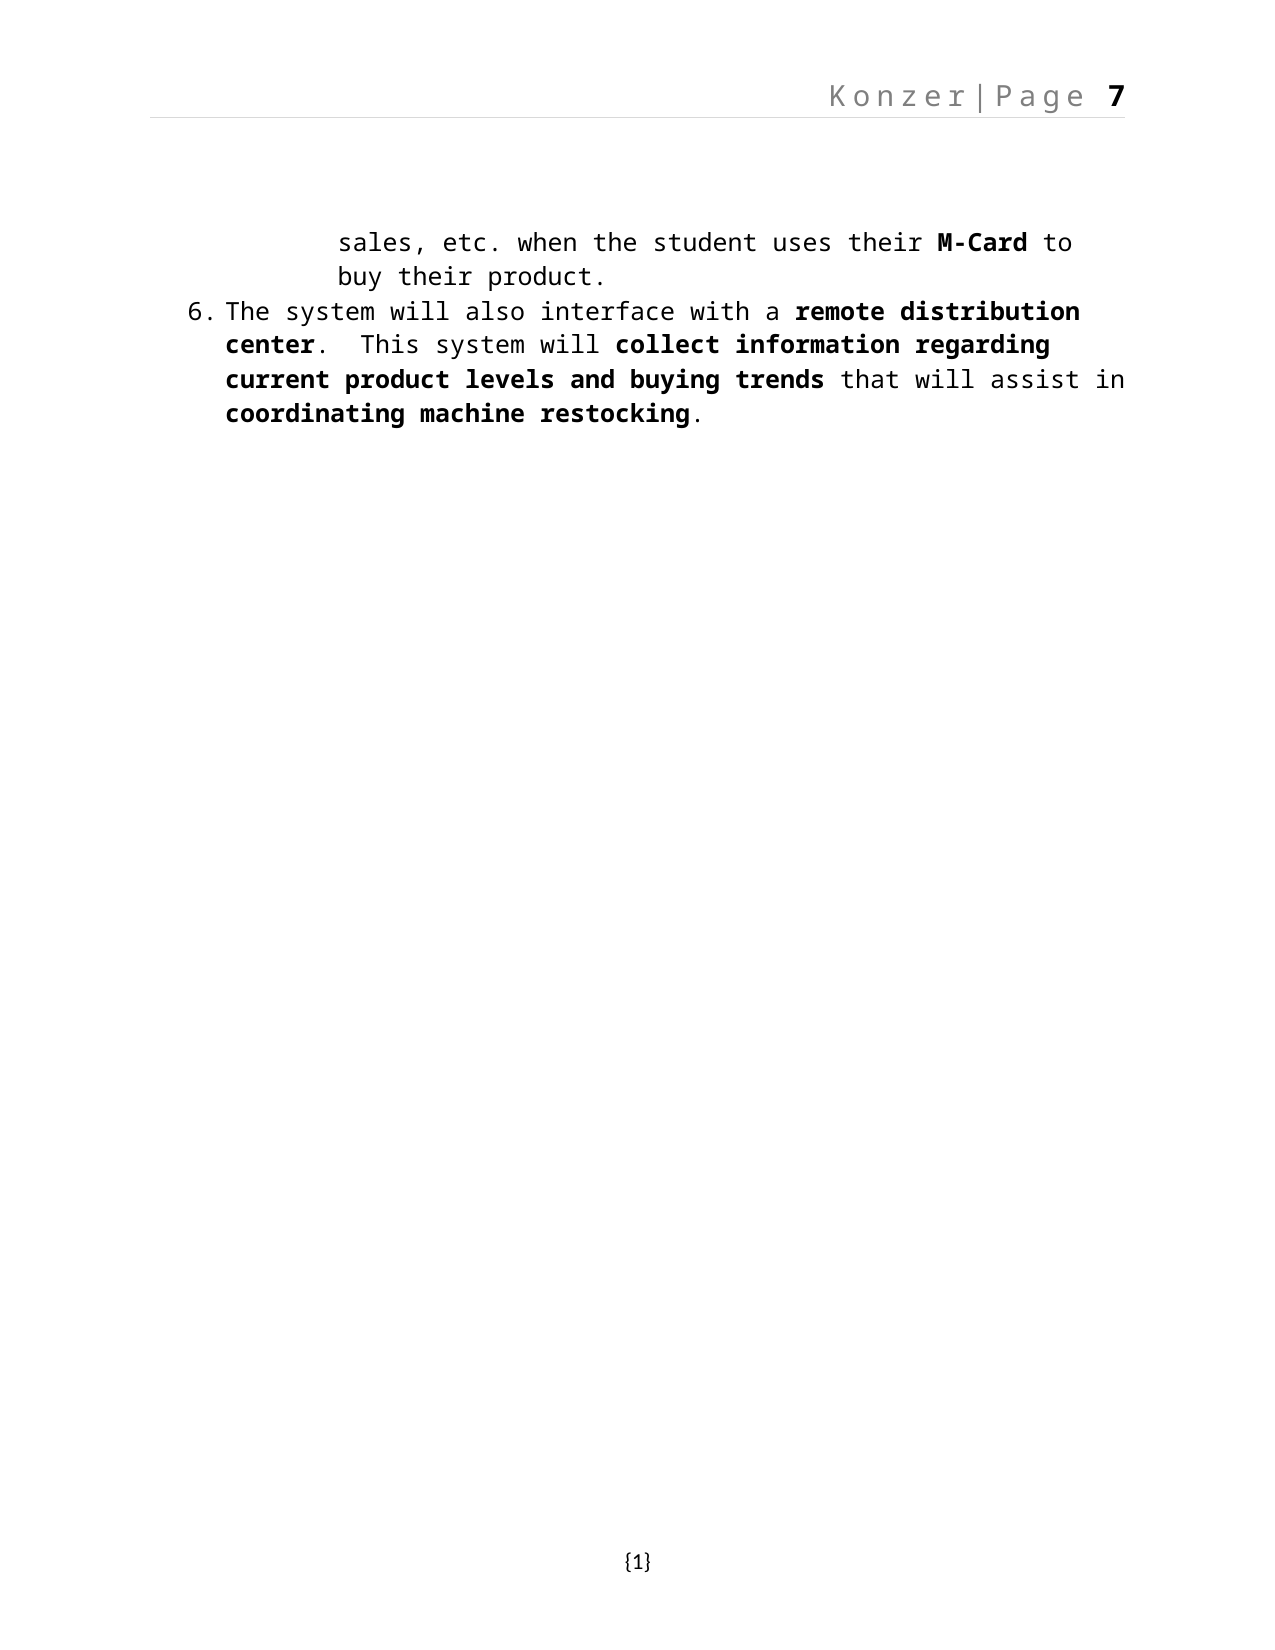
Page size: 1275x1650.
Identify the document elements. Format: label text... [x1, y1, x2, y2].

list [300, 225, 1125, 293]
list The system will also interface with a remote distribution center. This system will collect information regarding current product levels and buying trends that will assist in coordinating machine restocking. [187, 293, 1125, 429]
